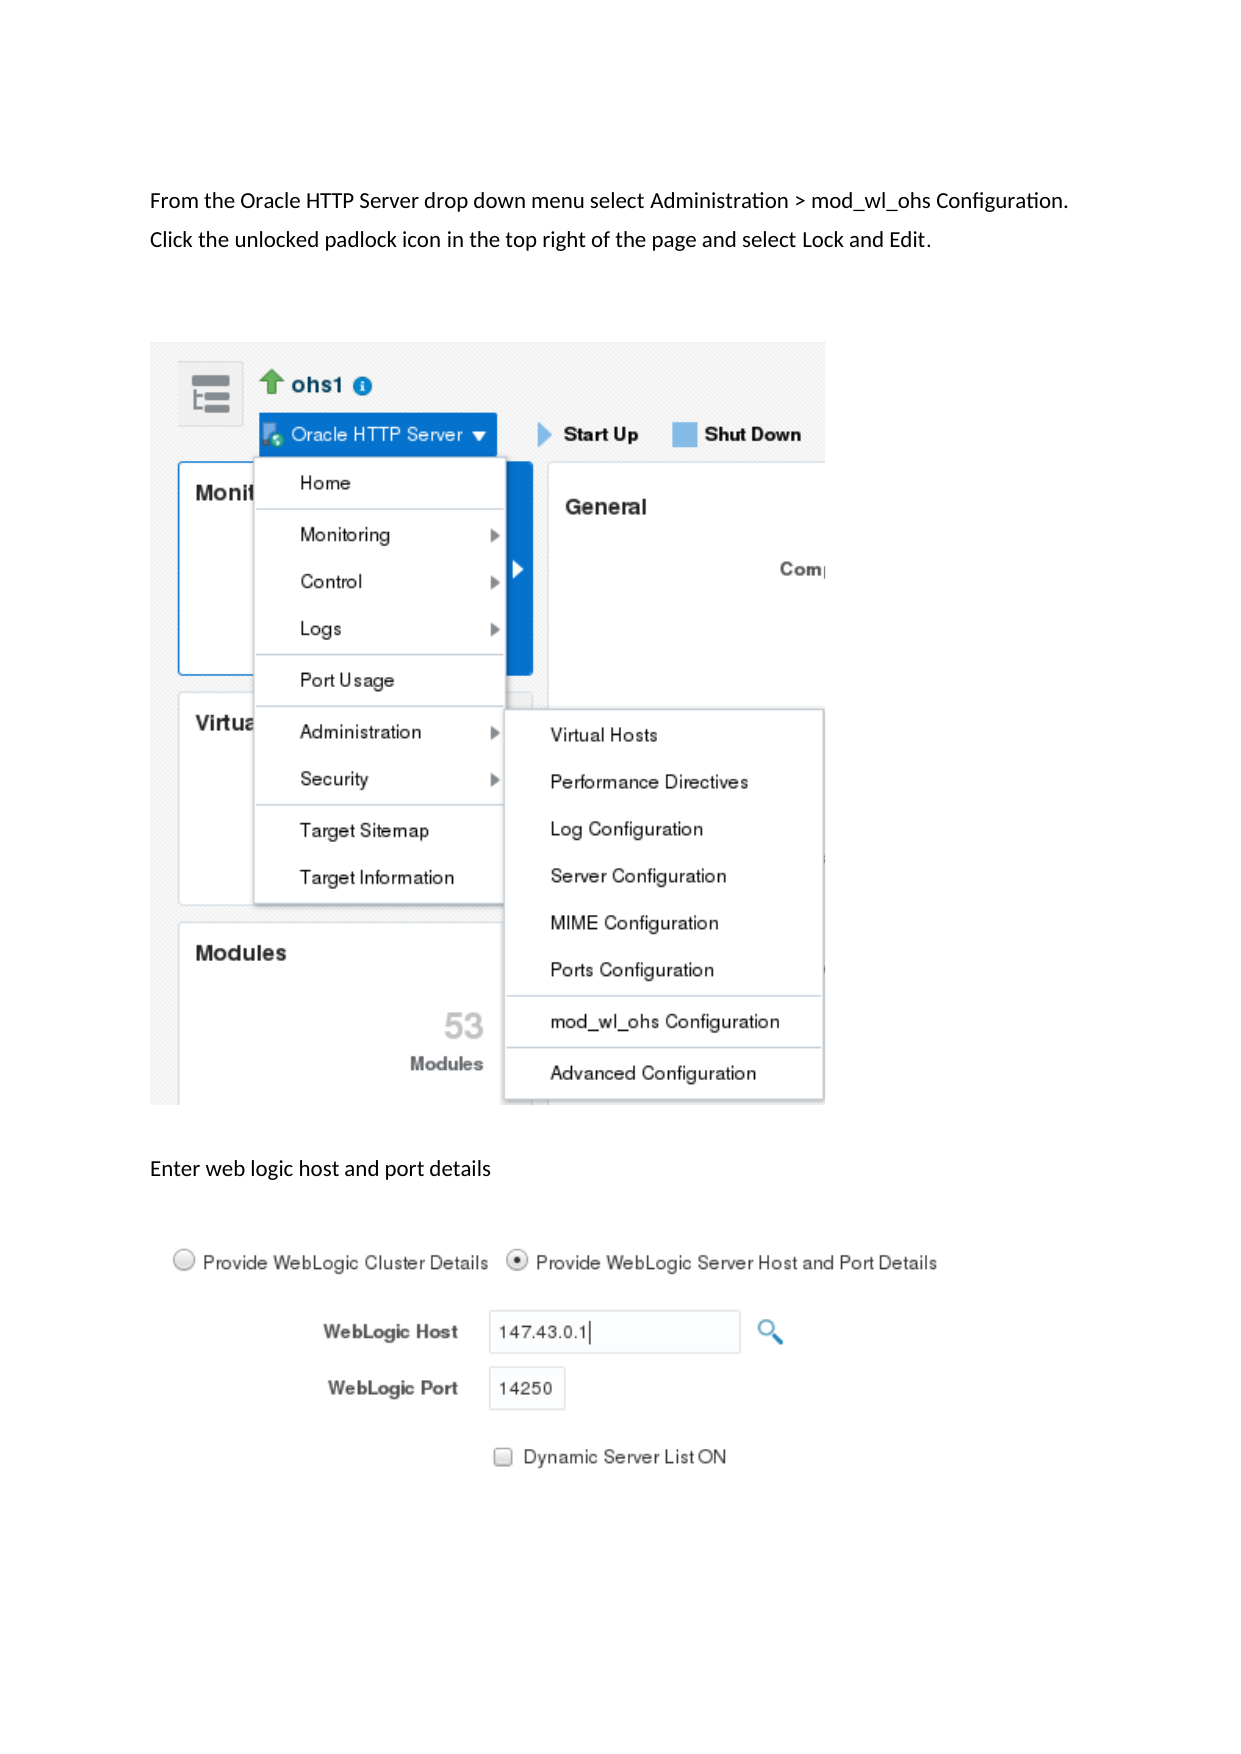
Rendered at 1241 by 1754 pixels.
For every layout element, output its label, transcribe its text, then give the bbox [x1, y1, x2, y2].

text Enter web logic host and port details [150, 1154, 1090, 1182]
picture [150, 1232, 999, 1484]
picture [150, 342, 826, 1105]
text From the Oracle HTTP Server drop down menu select Administration > mod_wl_ohs Configuration. [150, 186, 1090, 214]
text Click the unlocked padlock icon in the top right of the page and select Lock and Edit. [150, 225, 1090, 253]
